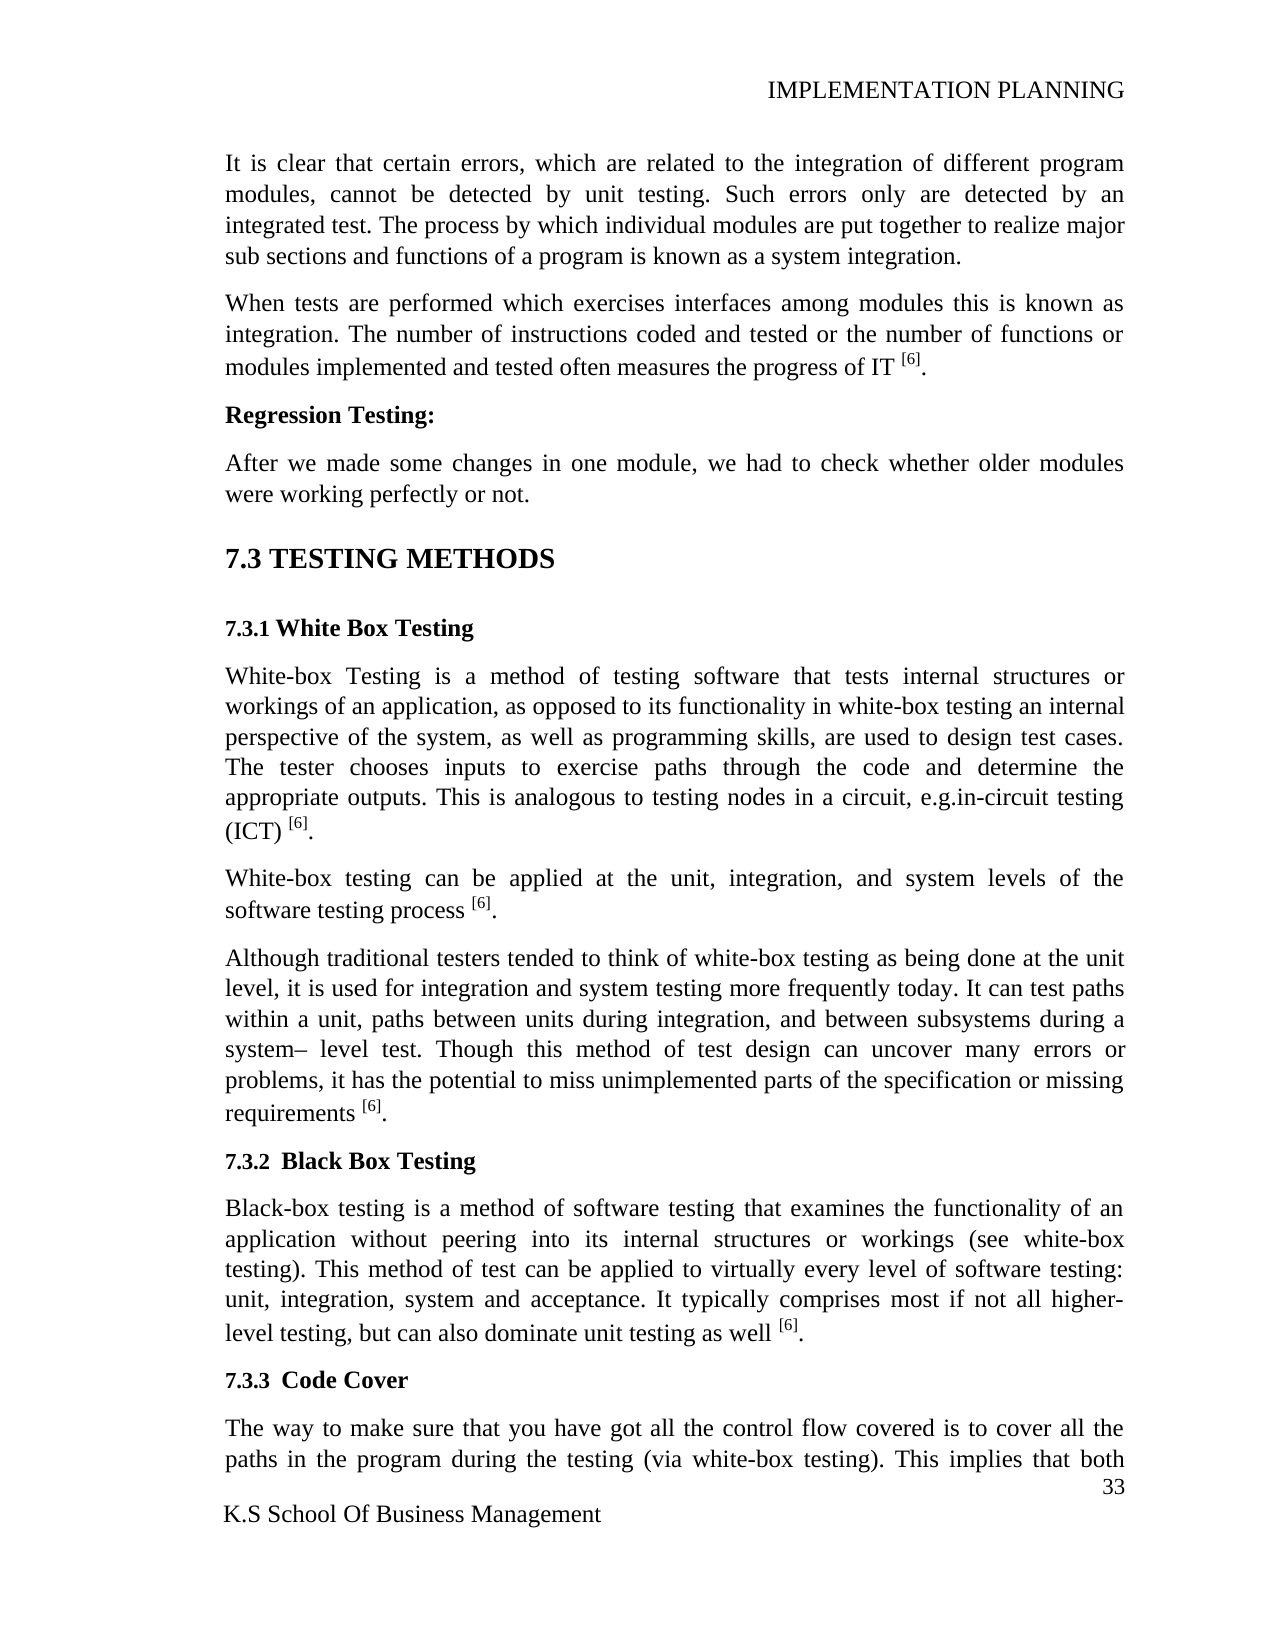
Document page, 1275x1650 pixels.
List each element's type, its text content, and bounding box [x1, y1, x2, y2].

subtitle White Box Testing [225, 613, 1137, 642]
text After we made some changes in one module, we had to check whether older modules were working perfectly or not. [225, 448, 1125, 507]
text White-box testing can be applied at the unit, integration, and system levels of the software testing process [6]. [225, 863, 1125, 924]
text It is clear that certain errors, which are related to the integration of different program modules, cannot be detected by unit testing. Such errors only are detected by an integrated test. The process by which individual modules are put together to realize major sub sections and functions of a program is known as a system integration. [225, 148, 1125, 270]
subtitle Code Cover [225, 1365, 1137, 1394]
subtitle TESTING METHODS [225, 541, 1137, 574]
text Black-box testing is a method of software testing that examines the functionality of an application without peering into its internal structures or workings (see white-box testing). This method of test can be applied to virtually every level of software testing: unit, integration, system and acceptance. It typically comprises most if not all higher-level testing, but can also dominate unit testing as well [6]. [225, 1193, 1126, 1347]
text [225, 1413, 1125, 1473]
text Although traditional testers tended to think of white-box testing as being done at the unit level, it is used for integration and system testing more frequently today. It can test paths within a unit, paths between units during integration, and between subsystems during a system– level test. Though this method of test design can uncover many errors or problems, it has the potential to miss unimplemented parts of the specification or missing requirements [6]. [225, 943, 1125, 1127]
text White-box Testing is a method of testing software that tests internal structures or workings of an application, as opposed to its functionality in white-box testing an internal perspective of the system, as well as programming skills, are used to design test cases. The tester chooses inputs to exercise paths through the code and determine the appropriate outputs. This is analogous to testing nodes in a circuit, e.g.in-circuit testing (ICT) [6]. [225, 661, 1125, 845]
subtitle Regression Testing: [225, 400, 1137, 428]
text When tests are performed which exercises interfaces among modules this is known as integration. The number of instructions coded and tested or the number of functions or modules implemented and tested often measures the progress of IT [6]. [225, 288, 1125, 381]
subtitle Black Box Testing [225, 1146, 1137, 1174]
